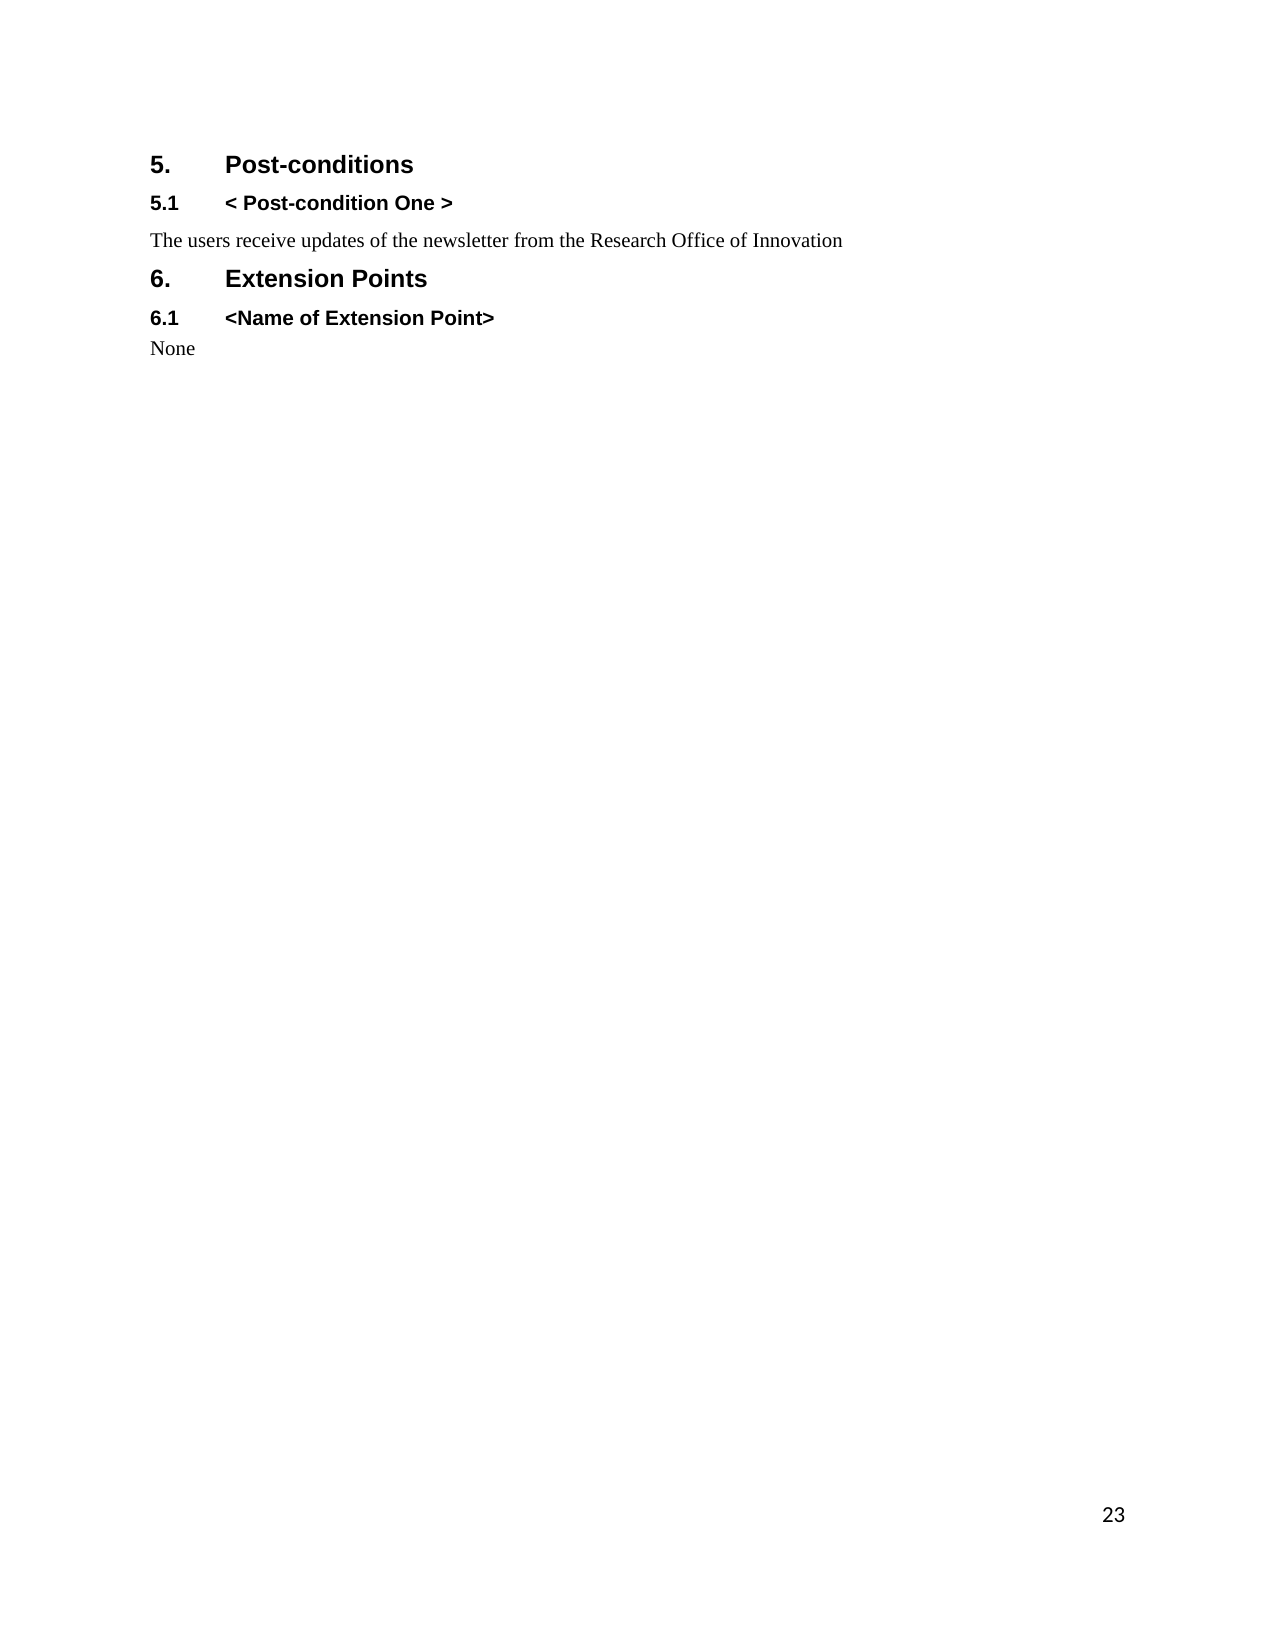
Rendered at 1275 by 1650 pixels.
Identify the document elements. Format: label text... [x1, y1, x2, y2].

text The users receive updates of the newsletter from the Research Office of Innovation [150, 228, 1125, 252]
text None [150, 336, 1125, 360]
list Post-conditions [150, 150, 1125, 179]
list <Name of Extension Point> [150, 306, 1125, 329]
list Extension Points [150, 264, 1125, 293]
list < Post-condition One > [150, 191, 1125, 215]
